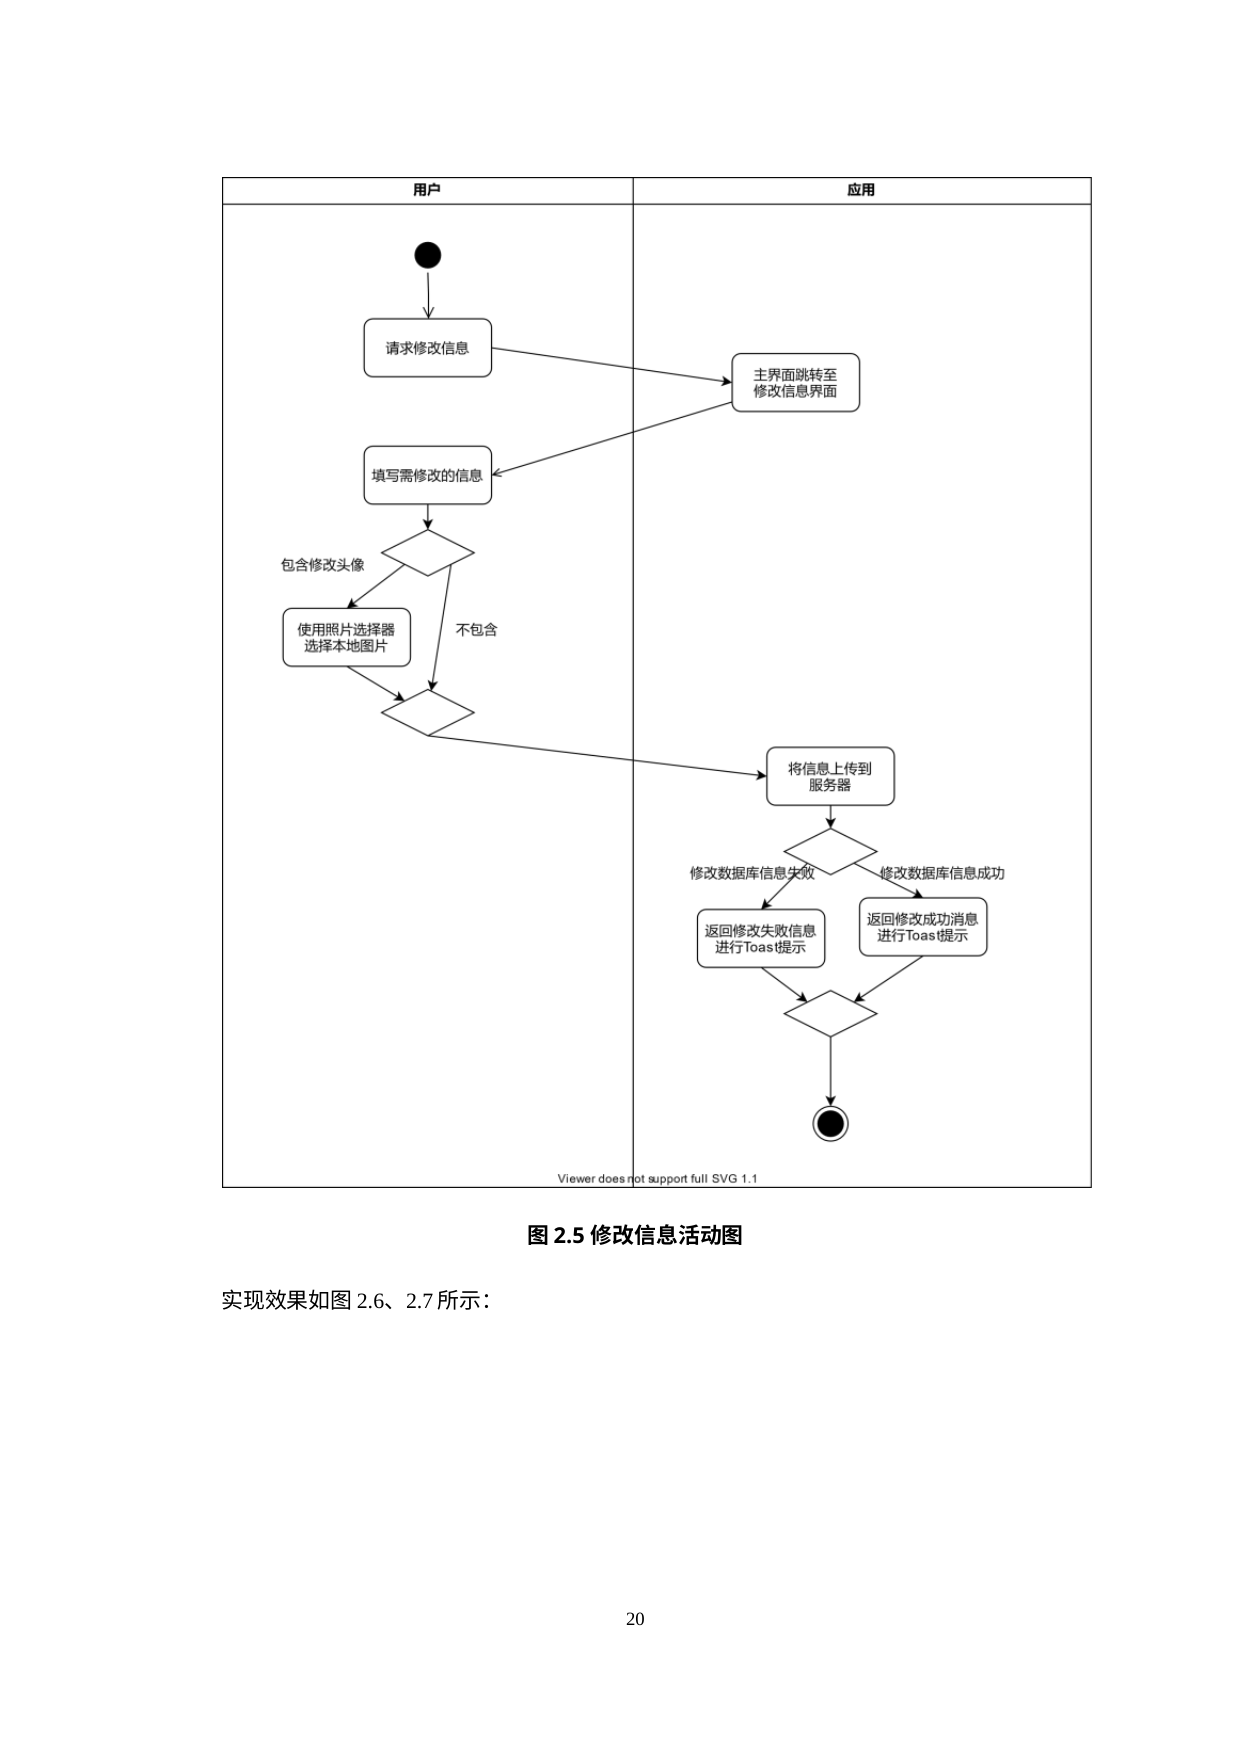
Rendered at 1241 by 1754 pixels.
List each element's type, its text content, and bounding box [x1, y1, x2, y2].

text 实现效果如图2.6、2.7所示： [221, 1282, 1093, 1315]
picture [222, 177, 1093, 1188]
text 图2.5 修改信息活动图 [177, 1217, 1093, 1250]
